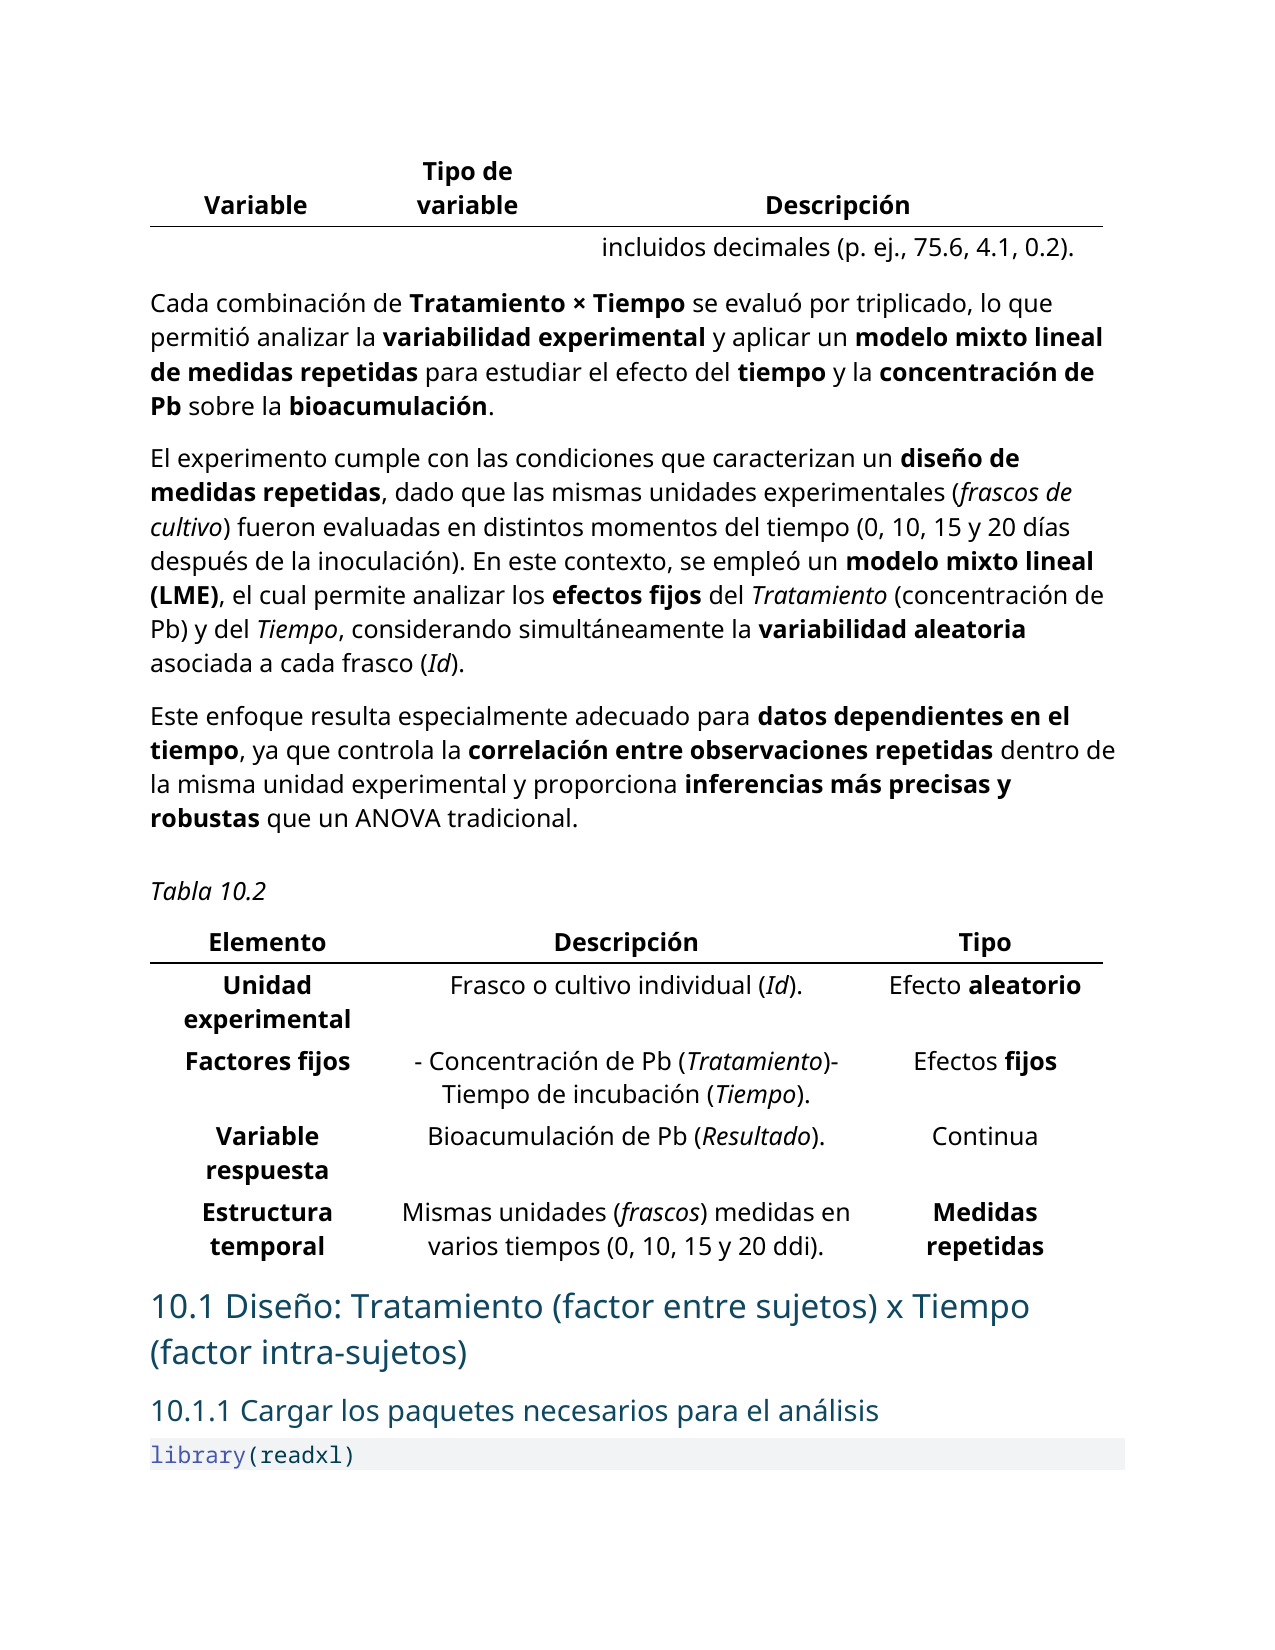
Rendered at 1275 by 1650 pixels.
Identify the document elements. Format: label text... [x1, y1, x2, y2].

text Cada combinación de Tratamiento × Tiempo se evaluó por triplicado, lo que permitió analizar la variabilidad experimental y aplicar un modelo mixto lineal de medidas repetidas para estudiar el efecto del tiempo y la concentración de Pb sobre la bioacumulación. [150, 286, 1125, 422]
text El experimento cumple con las condiciones que caracterizan un diseño de medidas repetidas, dado que las mismas unidades experimentales (frascos de cultivo) fueron evaluadas en distintos momentos del tiempo (0, 10, 15 y 20 días después de la inoculación). En este contexto, se empleó un modelo mixto lineal (LME), el cual permite analizar los efectos fijos del Tratamiento (concentración de Pb) y del Tiempo, considerando simultáneamente la variabilidad aleatoria asociada a cada frasco (Id). [150, 441, 1125, 679]
subtitle 10.1.1 Cargar los paquetes necesarios para el análisis [150, 1391, 1125, 1430]
text library(readxl) [150, 1438, 1125, 1470]
table_header Tabla 10.2 [139, 853, 1114, 1266]
text Este enfoque resulta especialmente adecuado para datos dependientes en el tiempo, ya que controla la correlación entre observaciones repetidas dentro de la misma unidad experimental y proporciona inferencias más precisas y robustas que un ANOVA tradicional. [150, 698, 1125, 834]
table_header Tabla 10.1 [139, 150, 1114, 267]
subtitle 10.1 Diseño: Tratamiento (factor entre sujetos) x Tiempo (factor intra-sujetos) [150, 1283, 1125, 1374]
